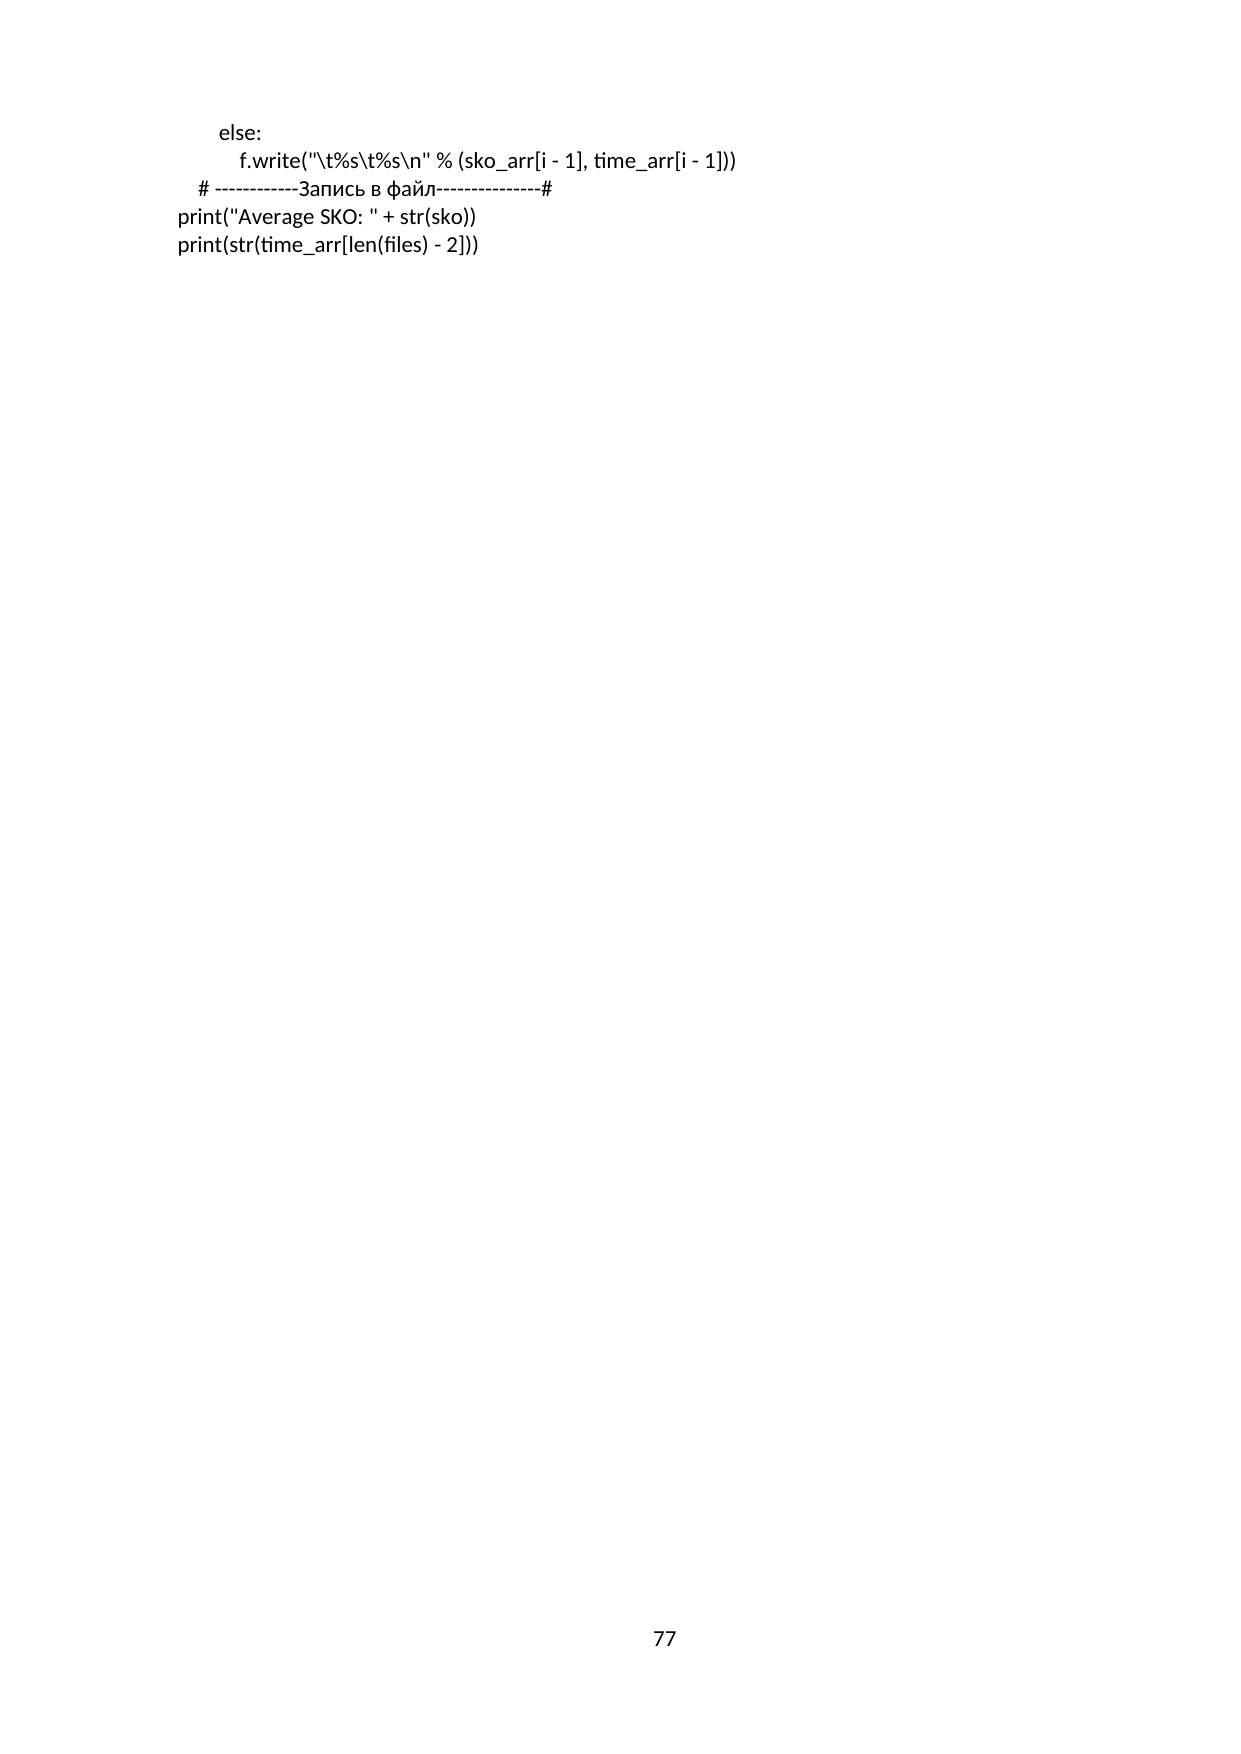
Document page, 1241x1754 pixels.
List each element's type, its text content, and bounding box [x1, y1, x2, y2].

text f.write("\t%s\t%s\n" % (sko_arr[i - 1], time_arr[i - 1])) [177, 146, 1152, 174]
text else: [177, 118, 1152, 146]
text # ------------Запись в файл---------------# [177, 174, 1152, 202]
text print(str(time_arr[len(files) - 2])) [177, 230, 1152, 258]
text print("Average SKO: " + str(sko)) [177, 202, 1152, 230]
